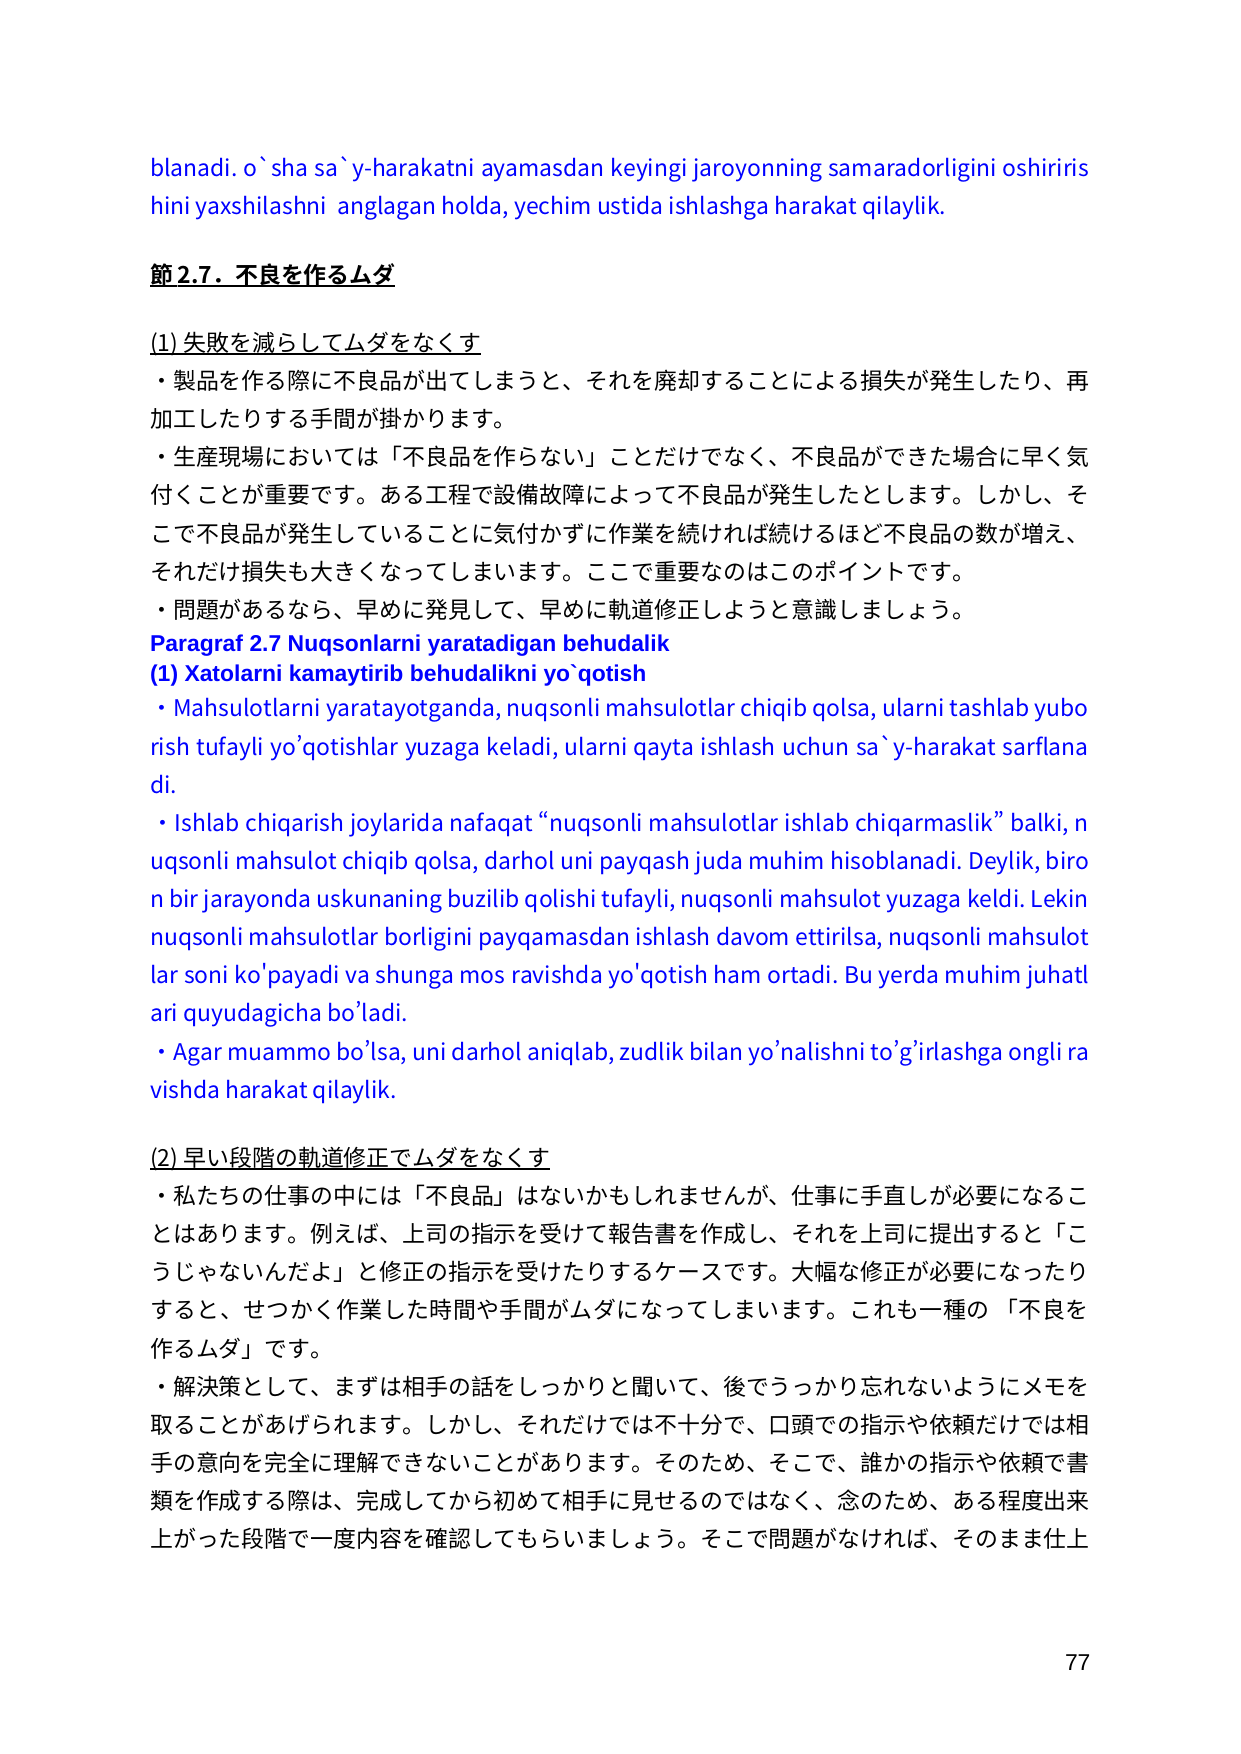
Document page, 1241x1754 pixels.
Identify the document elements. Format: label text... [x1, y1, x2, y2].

text ・製品を作る際に不良品が出てしまうと、それを廃却することによる損失が発生したり、再加工したりする手間が掛かります。 [150, 363, 1090, 434]
text ・私たちの仕事の中には「不良品」はないかもしれませんが、仕事に手直しが必要になることはあります。例えば、上司の指示を受けて報告書を作成し、それを上司に提出すると「こうじゃないんだよ」と修正の指示を受けたりするケースです。大幅な修正が必要になったりすると、せつかく作業した時間や手間がムダになってしまいます。これも一種の 「不良を作るムダ」です。 [150, 1178, 1090, 1364]
text ・生産現場においては「不良品を作らない」ことだけでなく、不良品ができた場合に早く気付くことが重要です。ある工程で設備故障によって不良品が発生したとします。しかし、そこで不良品が発生していることに気付かずに作業を続ければ続けるほど不良品の数が増え、それだけ損失も大きくなってしまいます。ここで重要なのはこのポイントです。 [150, 439, 1090, 587]
text (2) 早い段階の軌道修正でムダをなくす [150, 1140, 1090, 1173]
text ・問題があるなら、早めに発見して、早めに軌道修正しようと意識しましょう。 [150, 592, 1090, 625]
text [150, 1368, 1090, 1554]
text 節2.7．不良を作るムダ [150, 256, 1090, 290]
text (1) Xatolarni kamaytirib behudalikni yo`qotish [150, 660, 1090, 686]
text Paragraf 2.7 Nuqsonlarni yaratadigan behudalik [150, 630, 1090, 656]
text (1) 失敗を減らしてムダをなくす [150, 325, 1090, 358]
